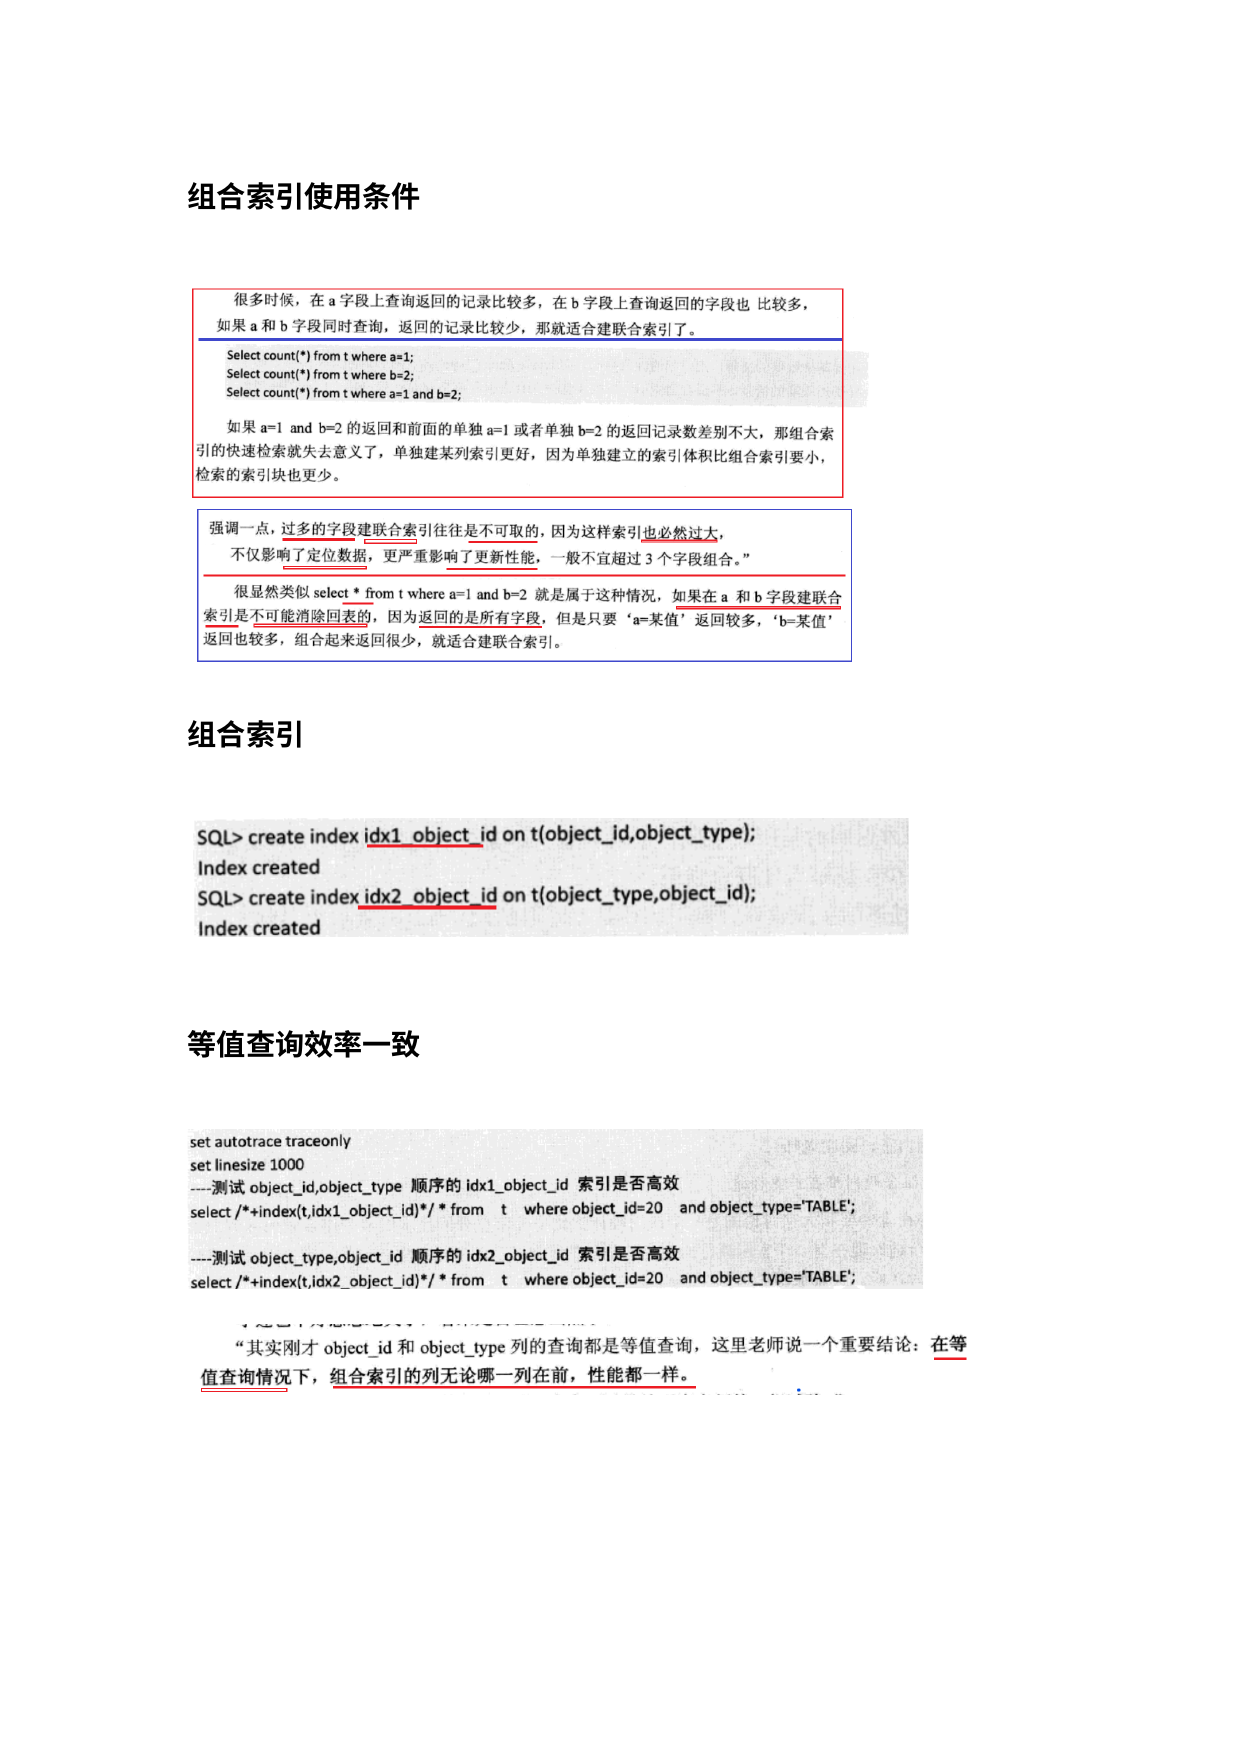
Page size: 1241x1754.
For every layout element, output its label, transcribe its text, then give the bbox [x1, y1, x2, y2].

picture [187, 818, 909, 937]
picture [187, 1129, 924, 1289]
subtitle 等值查询效率一致 [187, 1011, 1053, 1076]
subtitle 组合索引使用条件 [187, 162, 1053, 227]
subtitle 组合索引 [187, 700, 1053, 765]
picture [187, 280, 869, 667]
picture [187, 1324, 990, 1395]
